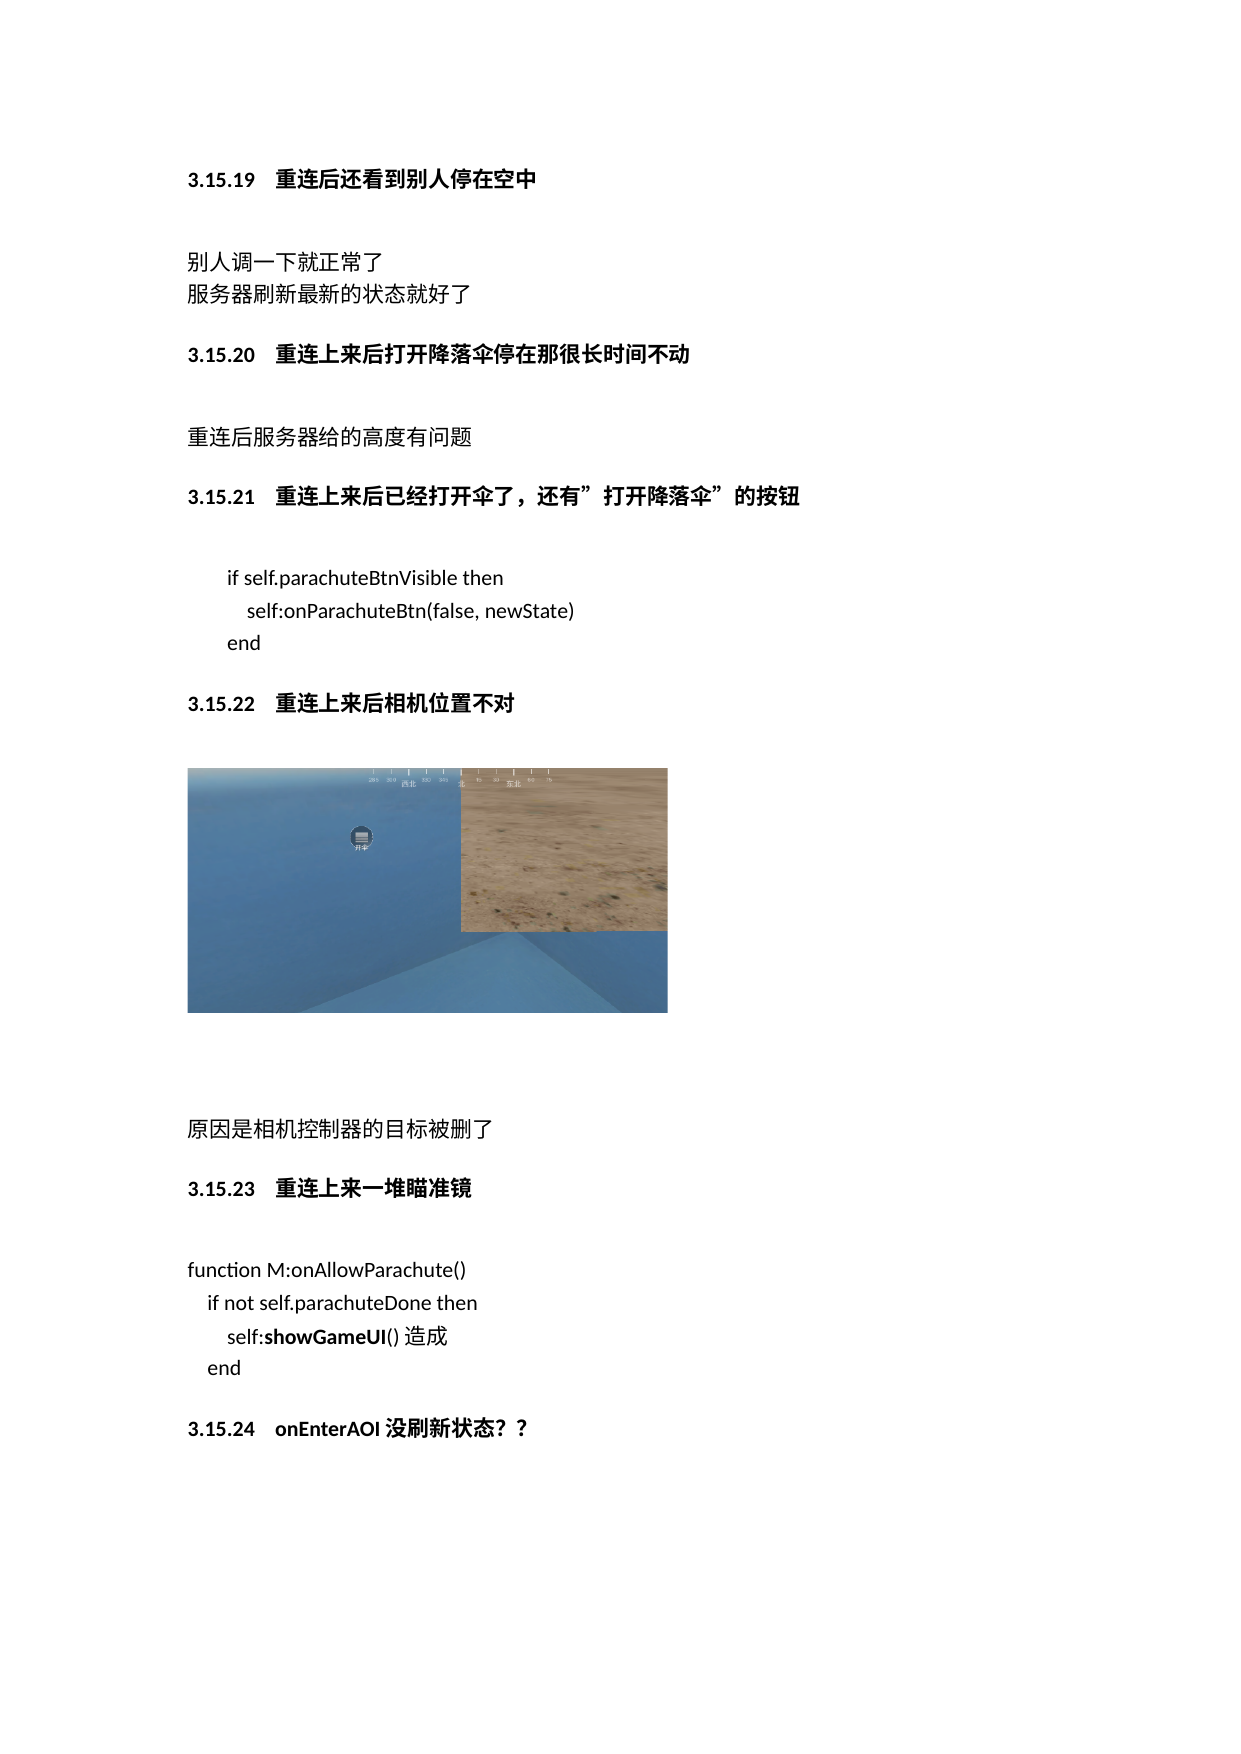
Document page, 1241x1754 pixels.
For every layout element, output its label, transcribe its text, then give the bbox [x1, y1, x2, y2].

text end [187, 1351, 1053, 1383]
picture [187, 768, 668, 1013]
subtitle 重连上来后已经打开伞了，还有”打开降落伞”的按钮 [187, 479, 1053, 511]
text function M:onAllowParachute() [187, 1253, 1053, 1286]
text self:onParachuteBtn(false, newState) [187, 594, 1053, 626]
text 重连后服务器给的高度有问题 [187, 419, 1053, 452]
text 别人调一下就正常了 [187, 244, 1053, 277]
text if self.parachuteBtnVisible then [187, 561, 1053, 594]
text if not self.parachuteDone then [187, 1286, 1053, 1318]
text 原因是相机控制器的目标被删了 [187, 1111, 1053, 1144]
subtitle 重连上来后打开降落伞停在那很长时间不动 [187, 337, 1053, 369]
text end [187, 626, 1053, 659]
subtitle 重连后还看到别人停在空中 [187, 162, 1053, 194]
text self:showGameUI() 造成 [187, 1318, 1053, 1351]
subtitle 重连上来后相机位置不对 [187, 686, 1053, 718]
subtitle onEnterAOI 没刷新状态？？ [187, 1410, 1053, 1443]
subtitle 重连上来一堆瞄准镜 [187, 1171, 1053, 1203]
text 服务器刷新最新的状态就好了 [187, 277, 1053, 309]
